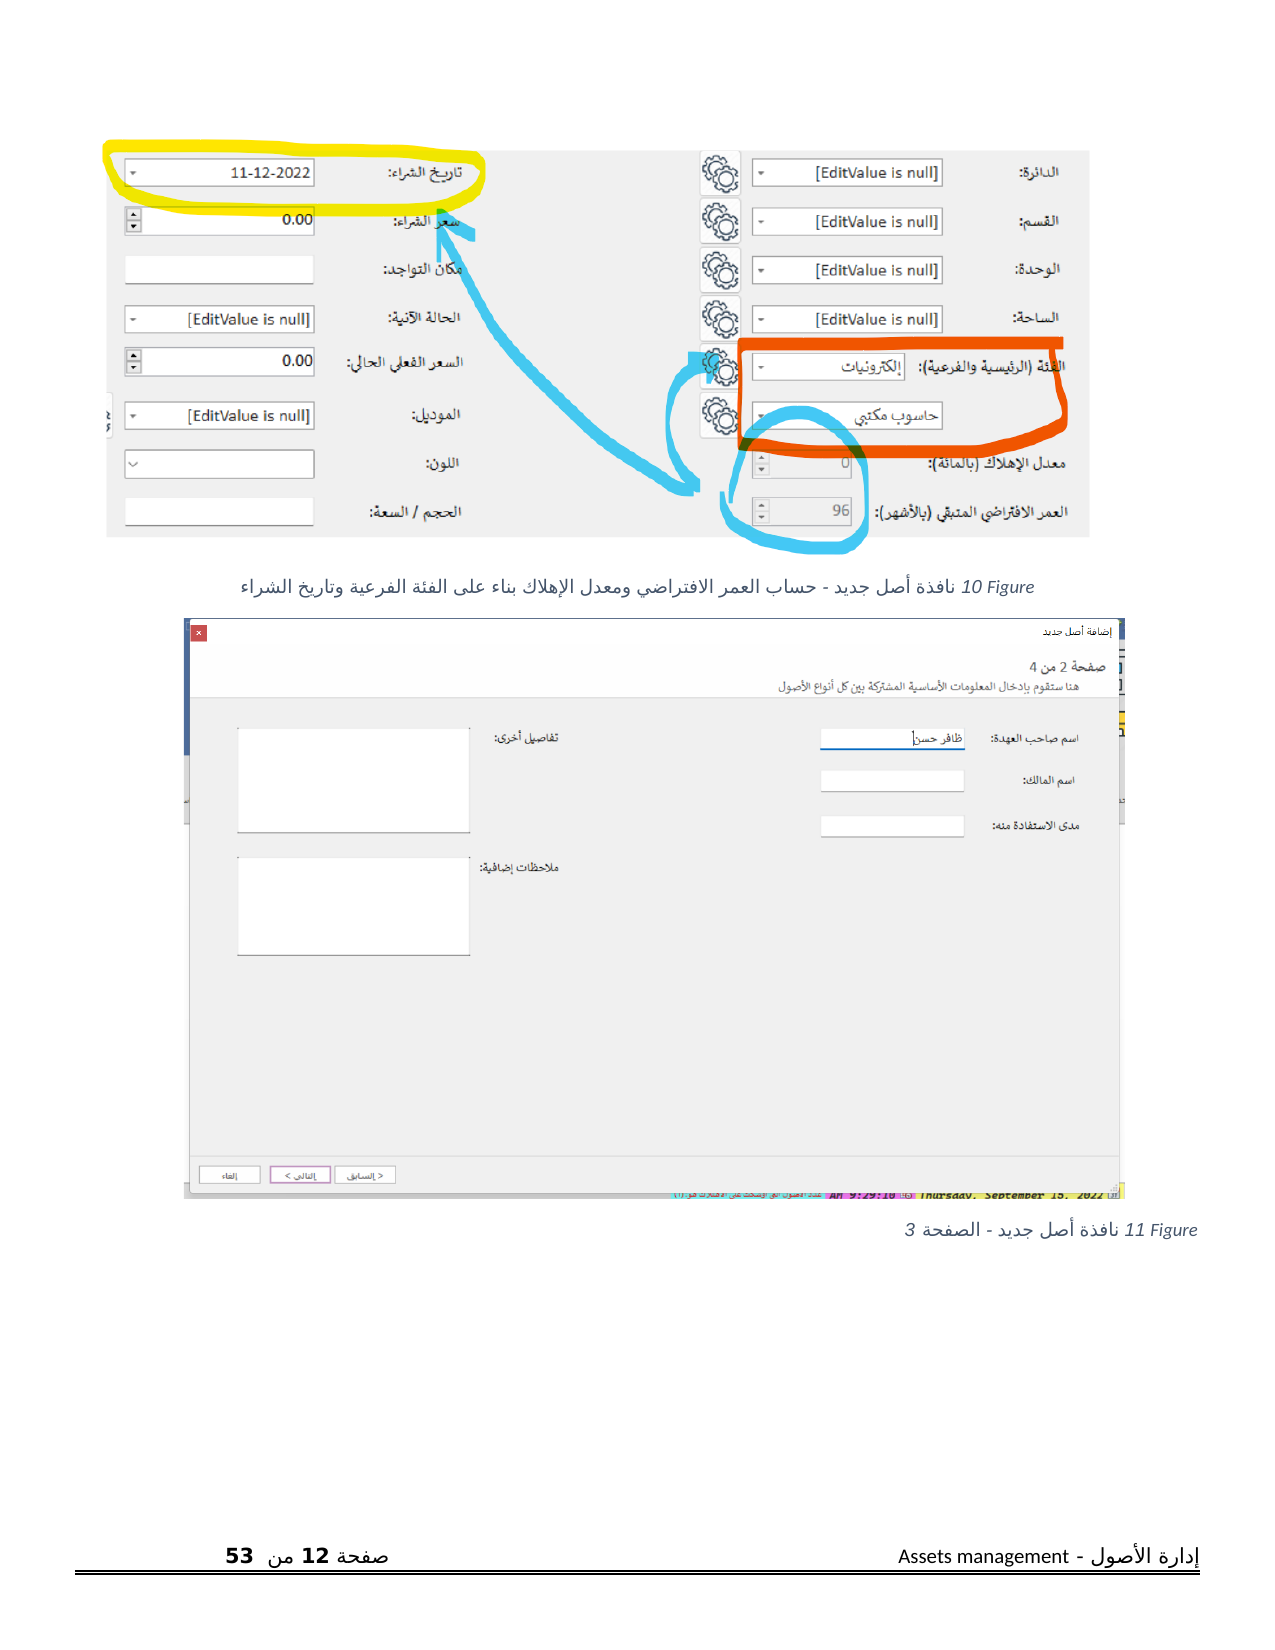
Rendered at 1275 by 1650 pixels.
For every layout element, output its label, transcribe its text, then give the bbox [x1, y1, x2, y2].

text Figure 10 نافذة أصل جديد - حساب العمر الافتراضي ومعدل الإهلاك بناء على الفئة الفرعية وتاريخ الشراء [75, 575, 1200, 598]
text Figure 11 نافذة أصل جديد - الصفحة 3 [75, 1218, 1200, 1241]
picture [93, 131, 1107, 557]
picture [183, 618, 1125, 1199]
